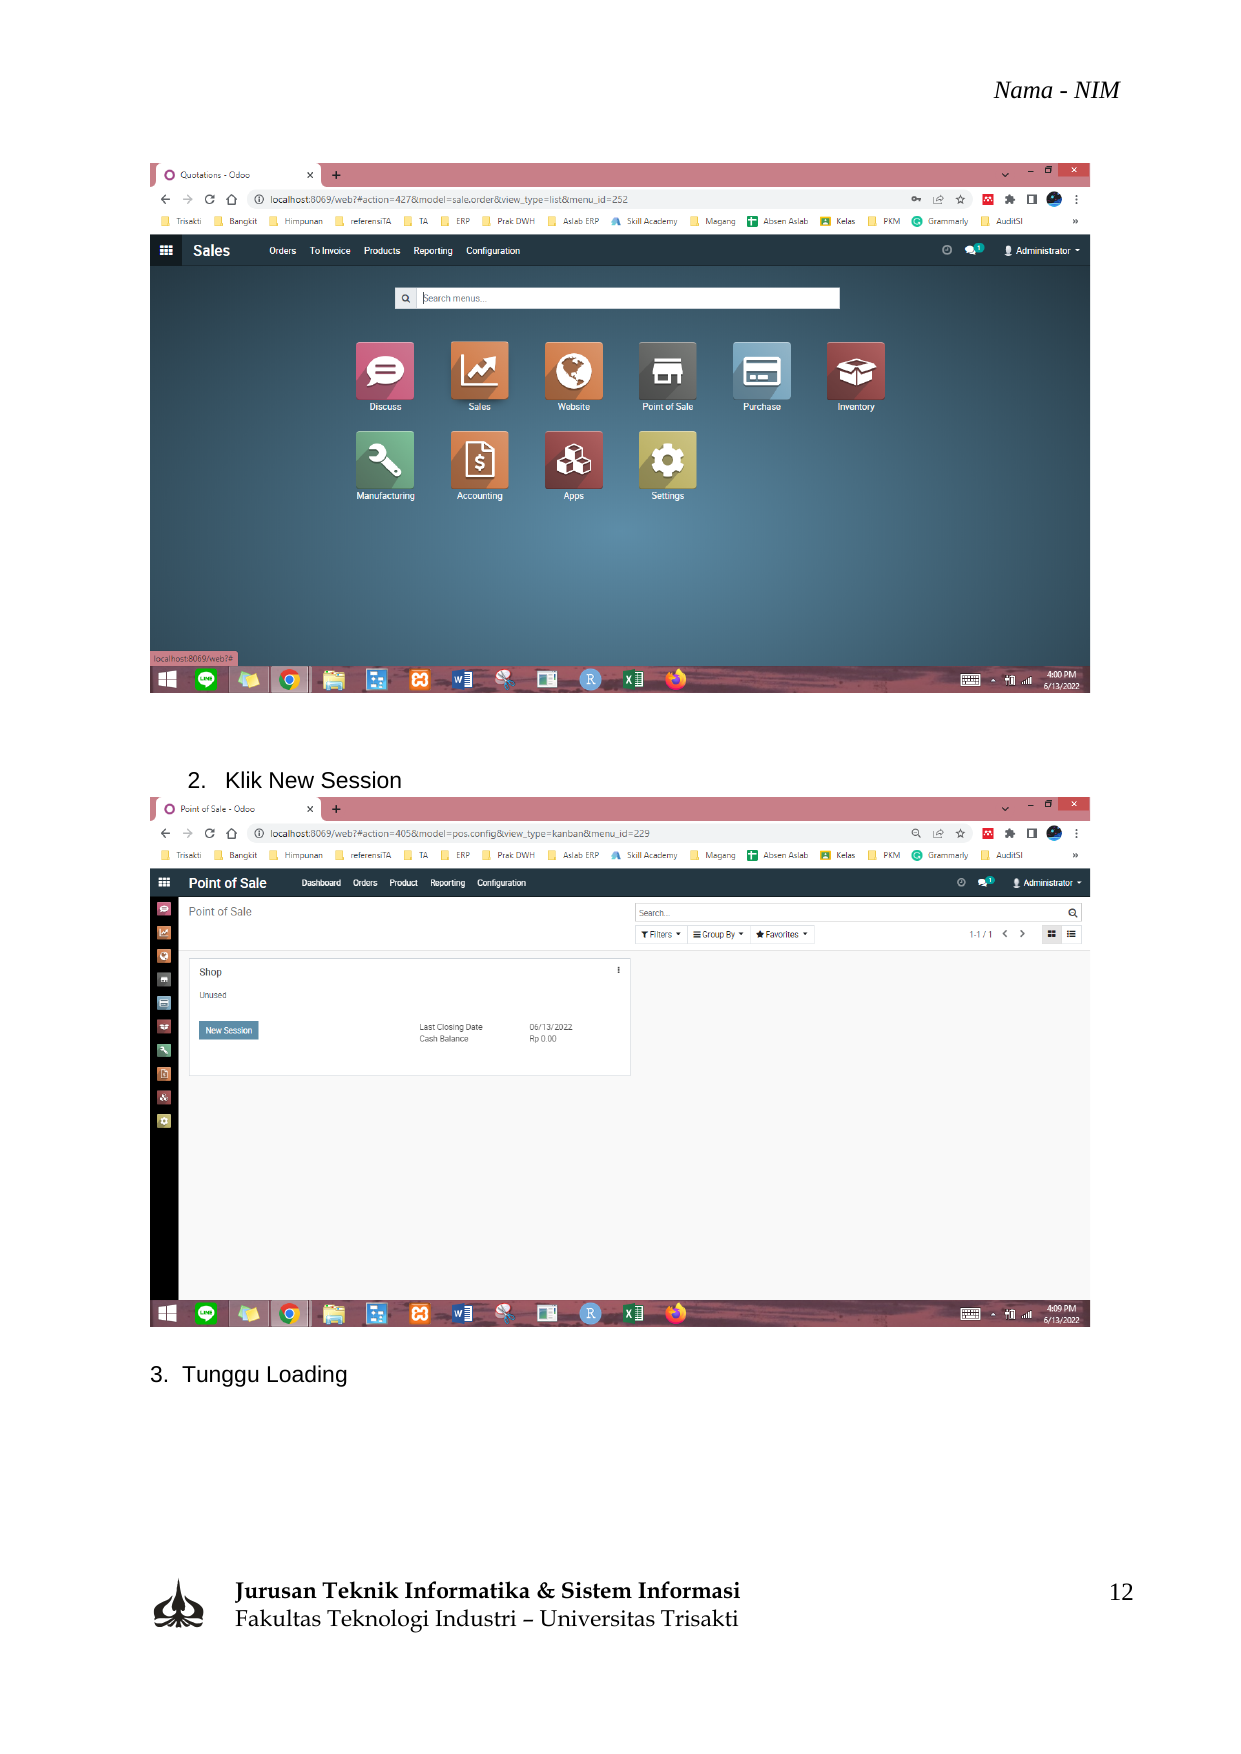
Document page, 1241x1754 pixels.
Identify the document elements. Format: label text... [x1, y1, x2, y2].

list Klik New Session [187, 767, 1122, 793]
picture [150, 797, 1091, 1327]
picture [150, 163, 1091, 693]
picture [153, 1577, 204, 1628]
text 3. Tunggu Loading [150, 1361, 1122, 1387]
